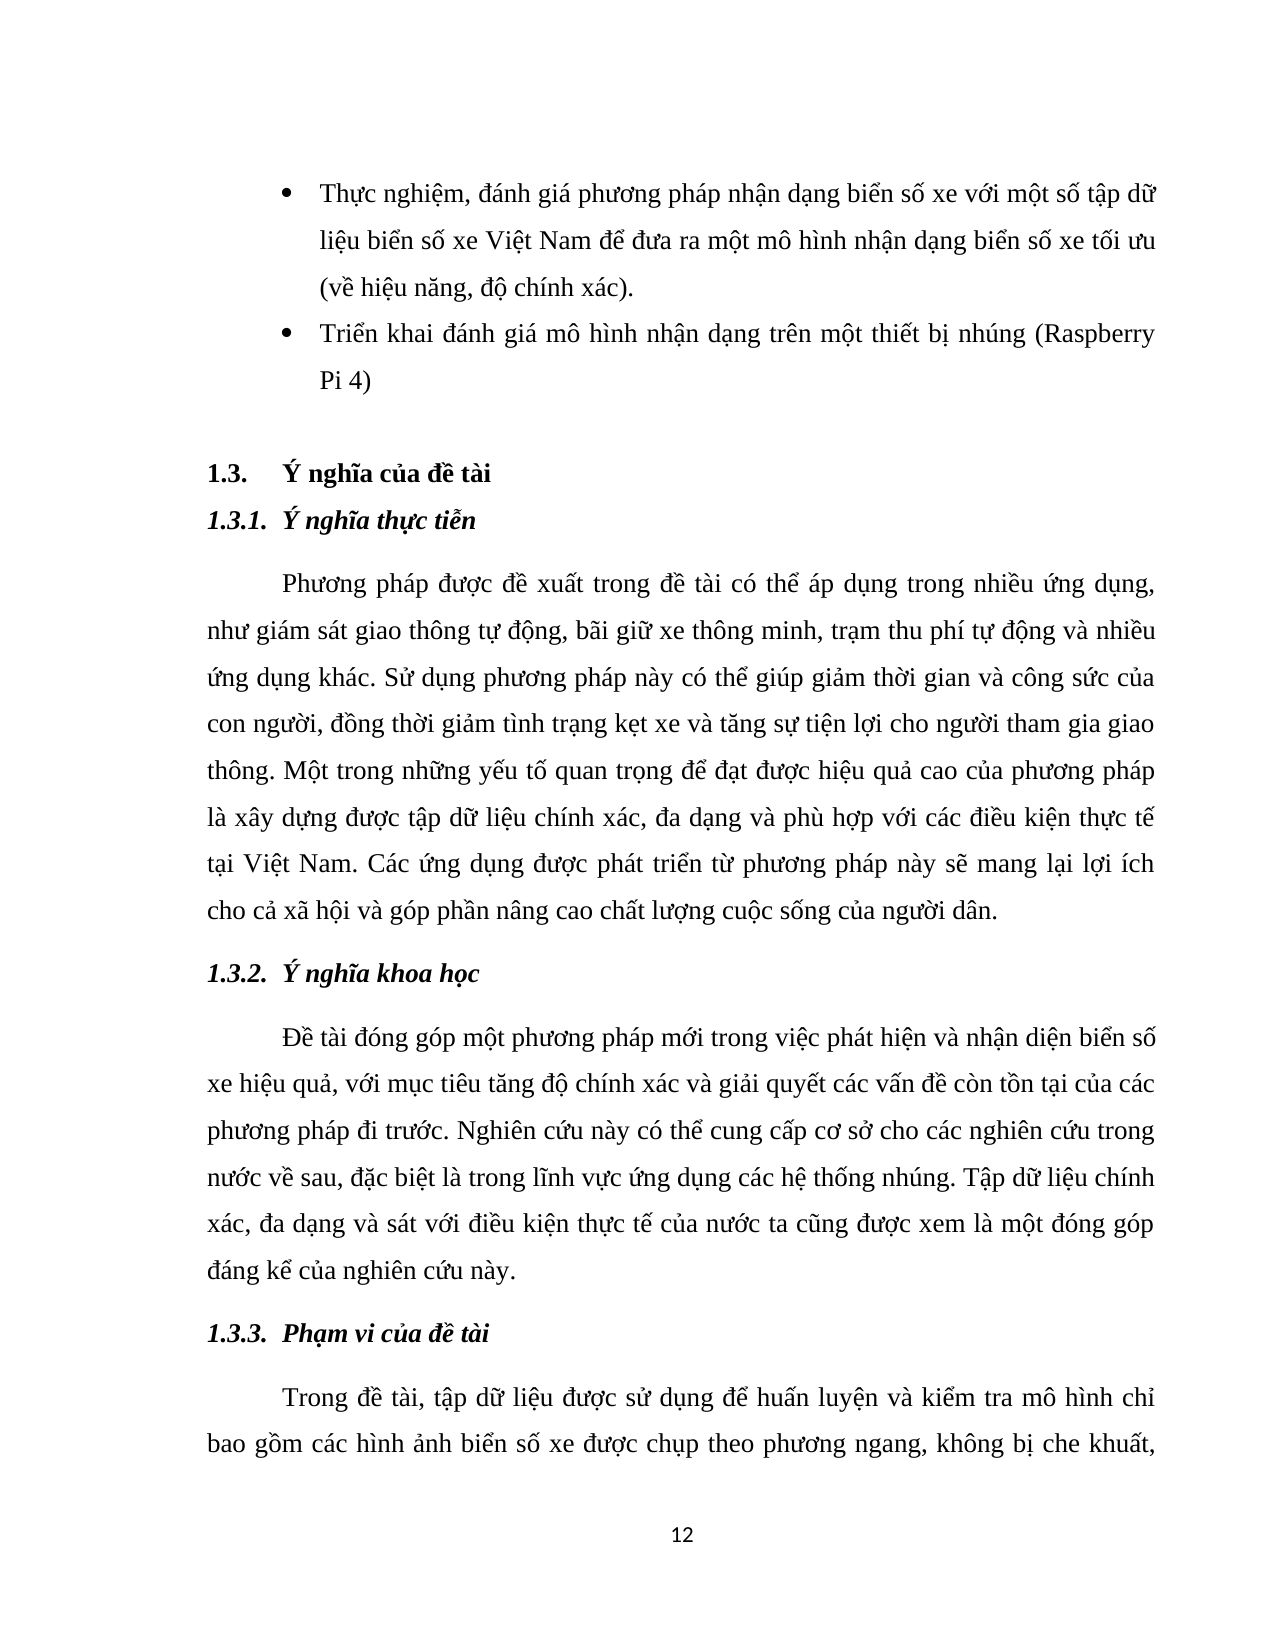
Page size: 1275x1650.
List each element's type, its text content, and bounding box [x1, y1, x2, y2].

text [207, 1381, 1157, 1458]
list Phạm vi của đề tài [207, 1317, 1157, 1348]
text Đề tài đóng góp một phương pháp mới trong việc phát hiện và nhận diện biển số xe hiệu quả, với mục tiêu tăng độ chính xác và giải quyết các vấn đề còn tồn tại của các phương pháp đi trước. Nghiên cứu này có thể cung cấp cơ sở cho các nghiên cứu trong nước về sau, đặc biệt là trong lĩnh vực ứng dụng các hệ thống nhúng. Tập dữ liệu chính xác, đa dạng và sát với điều kiện thực tế của nước ta cũng được xem là một đóng góp đáng kể của nghiên cứu này. [207, 1021, 1157, 1285]
list Triển khai đánh giá mô hình nhận dạng trên một thiết bị nhúng (Raspberry Pi 4) [282, 317, 1157, 395]
list Ý nghĩa khoa học [207, 957, 1157, 988]
list Ý nghĩa của đề tài [207, 457, 1157, 488]
list Ý nghĩa thực tiễn [207, 504, 1157, 535]
list Thực nghiệm, đánh giá phương pháp nhận dạng biển số xe với một số tập dữ liệu biển số xe Việt Nam để đưa ra một mô hình nhận dạng biển số xe tối ưu (về hiệu năng, độ chính xác). [282, 177, 1157, 302]
text Phương pháp được đề xuất trong đề tài có thể áp dụng trong nhiều ứng dụng, như giám sát giao thông tự động, bãi giữ xe thông minh, trạm thu phí tự động và nhiều ứng dụng khác. Sử dụng phương pháp này có thể giúp giảm thời gian và công sức của con người, đồng thời giảm tình trạng kẹt xe và tăng sự tiện lợi cho người tham gia giao thông. Một trong những yếu tố quan trọng để đạt được hiệu quả cao của phương pháp là xây dựng được tập dữ liệu chính xác, đa dạng và phù hợp với các điều kiện thực tế tại Việt Nam. Các ứng dụng được phát triển từ phương pháp này sẽ mang lại lợi ích cho cả xã hội và góp phần nâng cao chất lượng cuộc sống của người dân. [207, 567, 1157, 925]
